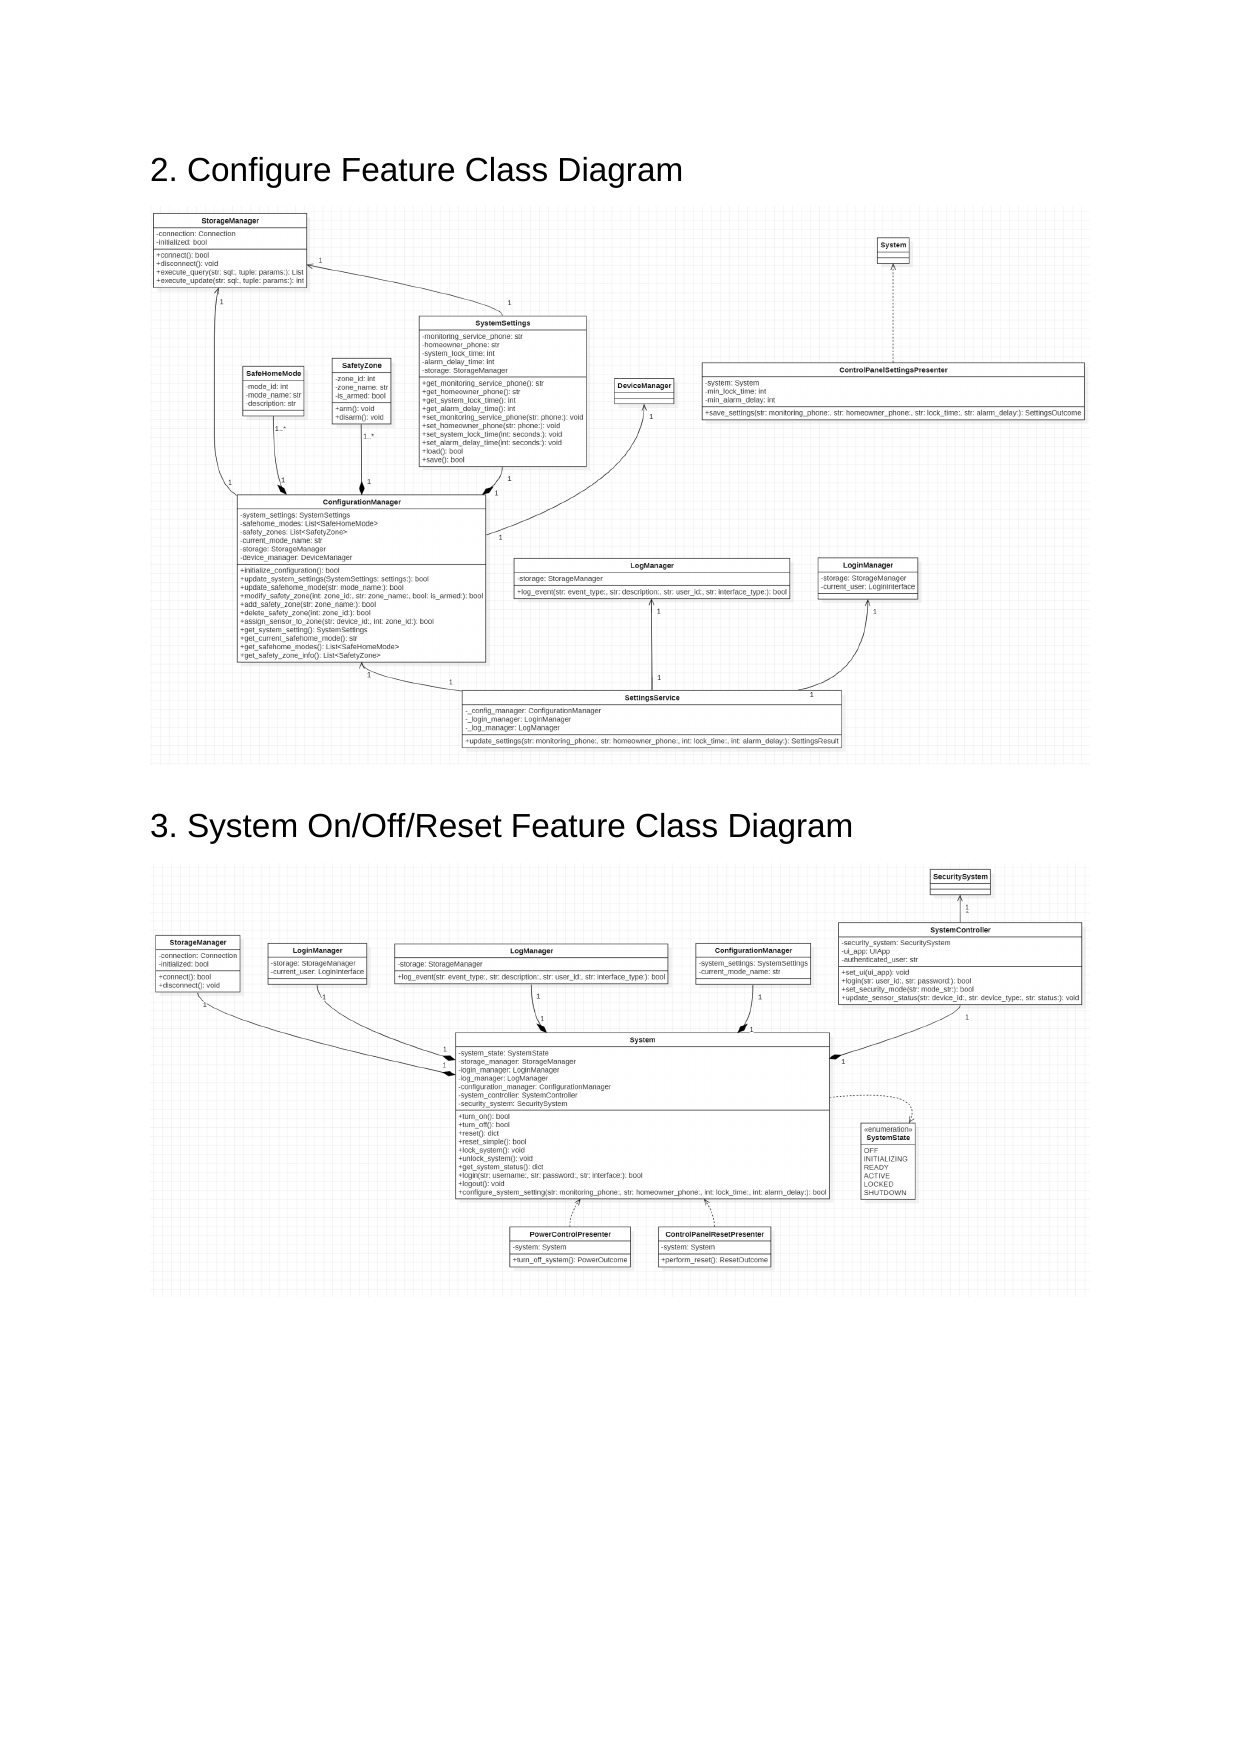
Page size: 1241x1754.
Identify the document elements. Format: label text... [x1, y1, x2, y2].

picture [150, 206, 1091, 765]
subtitle 3. System On/Off/Reset Feature Class Diagram [150, 806, 1090, 845]
picture [150, 863, 1091, 1297]
subtitle 2. Configure Feature Class Diagram [150, 150, 1090, 188]
